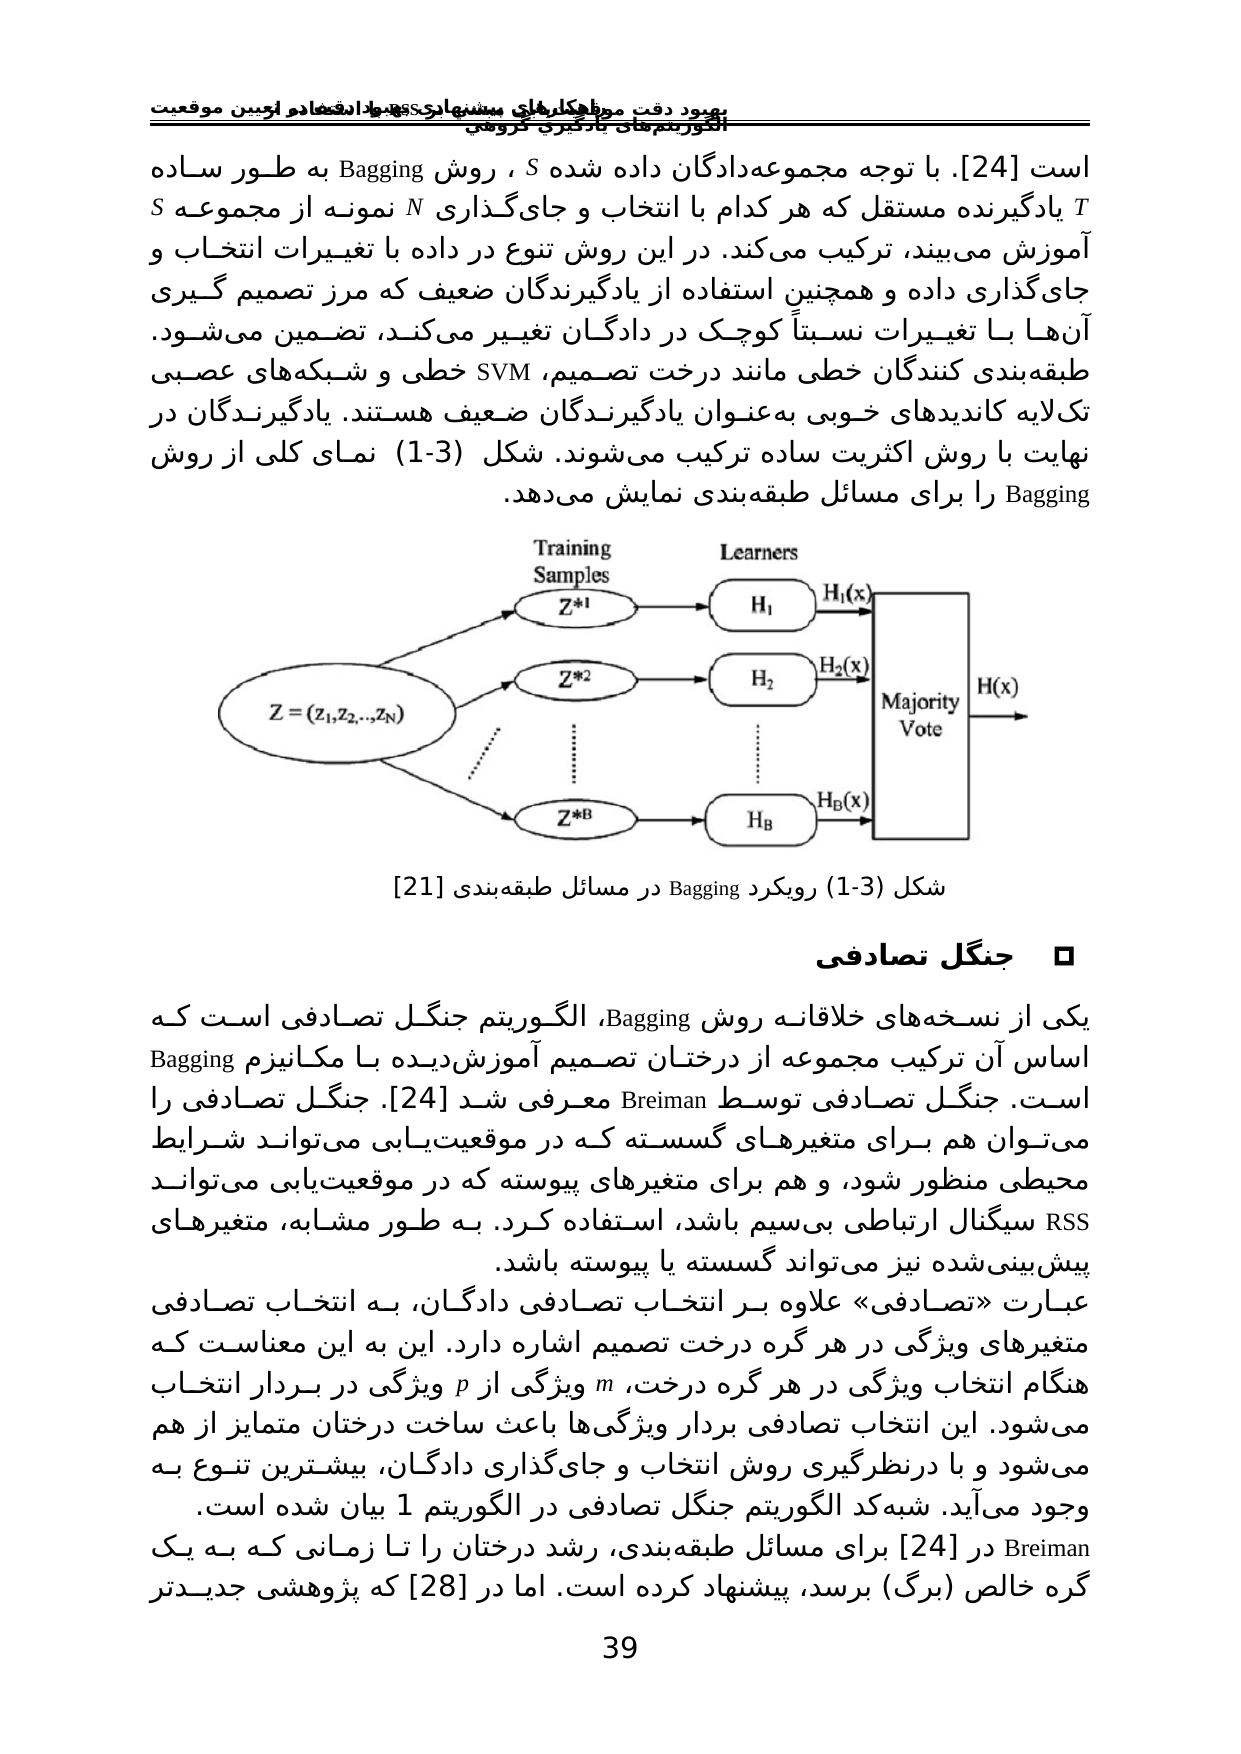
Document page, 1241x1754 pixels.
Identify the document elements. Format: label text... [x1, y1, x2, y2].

list رویکرد Bagging در مسائل طبقه‌بندی [21] [150, 876, 783, 900]
text عبارت «تصادفی» علاوه بر انتخاب تصادفی دادگان، به انتخاب تصادفی متغیرهای ویژگی در هر گره درخت تصمیم اشاره دارد. این به این معناست که هنگام انتخاب ویژگی در هر گره درخت، ویژگی از ویژگی در بردار انتخاب می‌شود. این انتخاب تصادفی بردار ویژگی‌ها باعث ساخت درختان متمایز از هم می‌شود و با در‌نظرگیری روش انتخاب و جای‌گذاری دادگان، بیشترین تنوع به وجود می‌آید. شبه‌کد الگوریتم جنگل تصادفی در الگوریتم 1 بیان شده است. [150, 1284, 1090, 1522]
list جنگل تصادفی [150, 938, 1053, 972]
list رویکرد Bagging در مسائل طبقه‌بندی [21] [765, 876, 1061, 900]
text یکی از نسخه‌های خلاقانه روش Bagging، الگوریتم جنگل تصادفی است که اساس آن ترکیب مجموعه از درختان تصمیم آموزش‌دیده با مکانیزم Bagging است. جنگل تصادفی توسط Breiman معرفی شد [24]. جنگل تصادفی را می‌توان هم برای متغیرهای گسسته که در موقعیت‌یابی می‌تواند شرایط محیطی منظور شود، و هم برای متغیرهای پیوسته که در موقعیت‌یابی می‌تواند RSS سیگنال ارتباطی بی‌سیم باشد، استفاده کرد. به طور مشابه، متغیرهای پیش‌بینی‌شده نیز می‌تواند گسسته یا پیوسته باشد. [150, 999, 1090, 1278]
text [150, 1529, 1090, 1604]
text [150, 150, 1090, 510]
picture [211, 516, 1029, 855]
